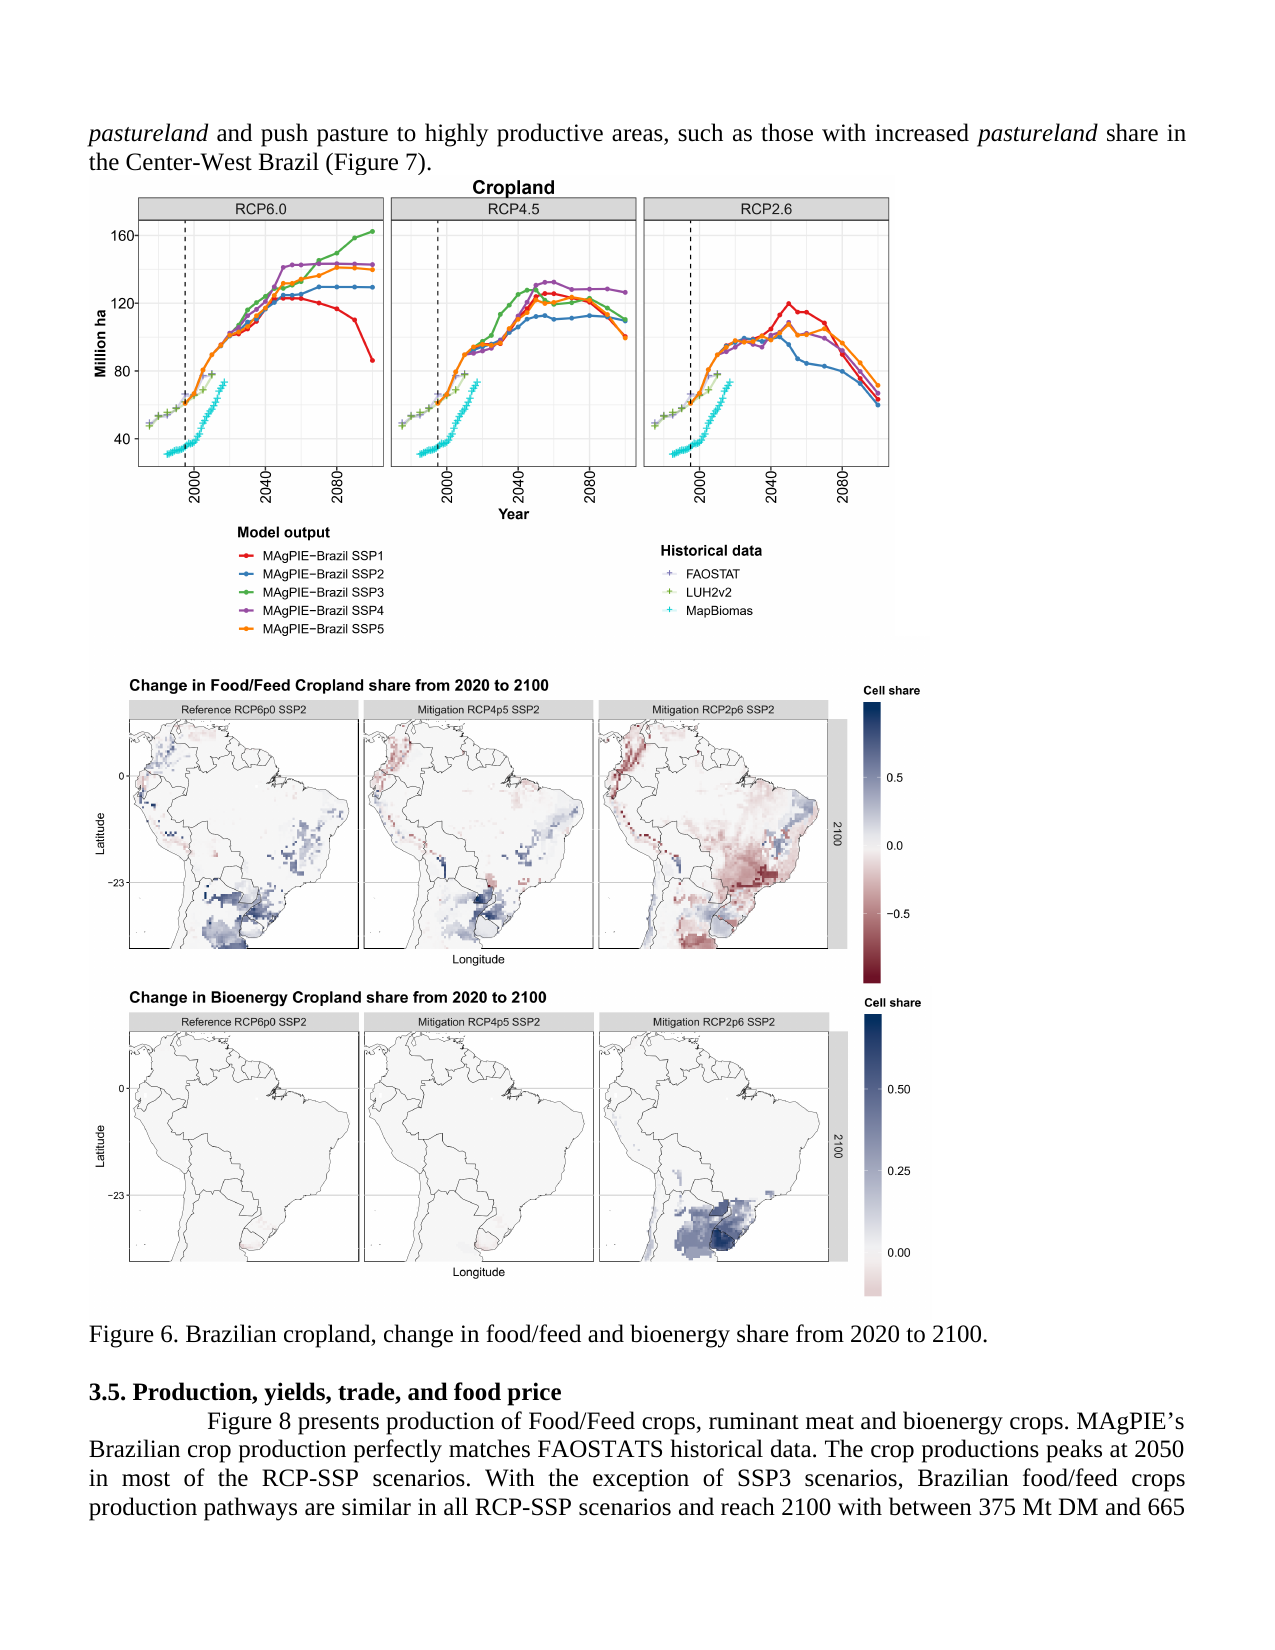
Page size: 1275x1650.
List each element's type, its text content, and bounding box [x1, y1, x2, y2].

text Figure 6. Brazilian cropland, change in food/feed and bioenergy share from 2020 to 2100. [89, 1319, 1186, 1348]
list Production, yields, trade, and food price [89, 1377, 1186, 1406]
picture [88, 175, 932, 1320]
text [89, 118, 1186, 176]
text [89, 1406, 1186, 1521]
